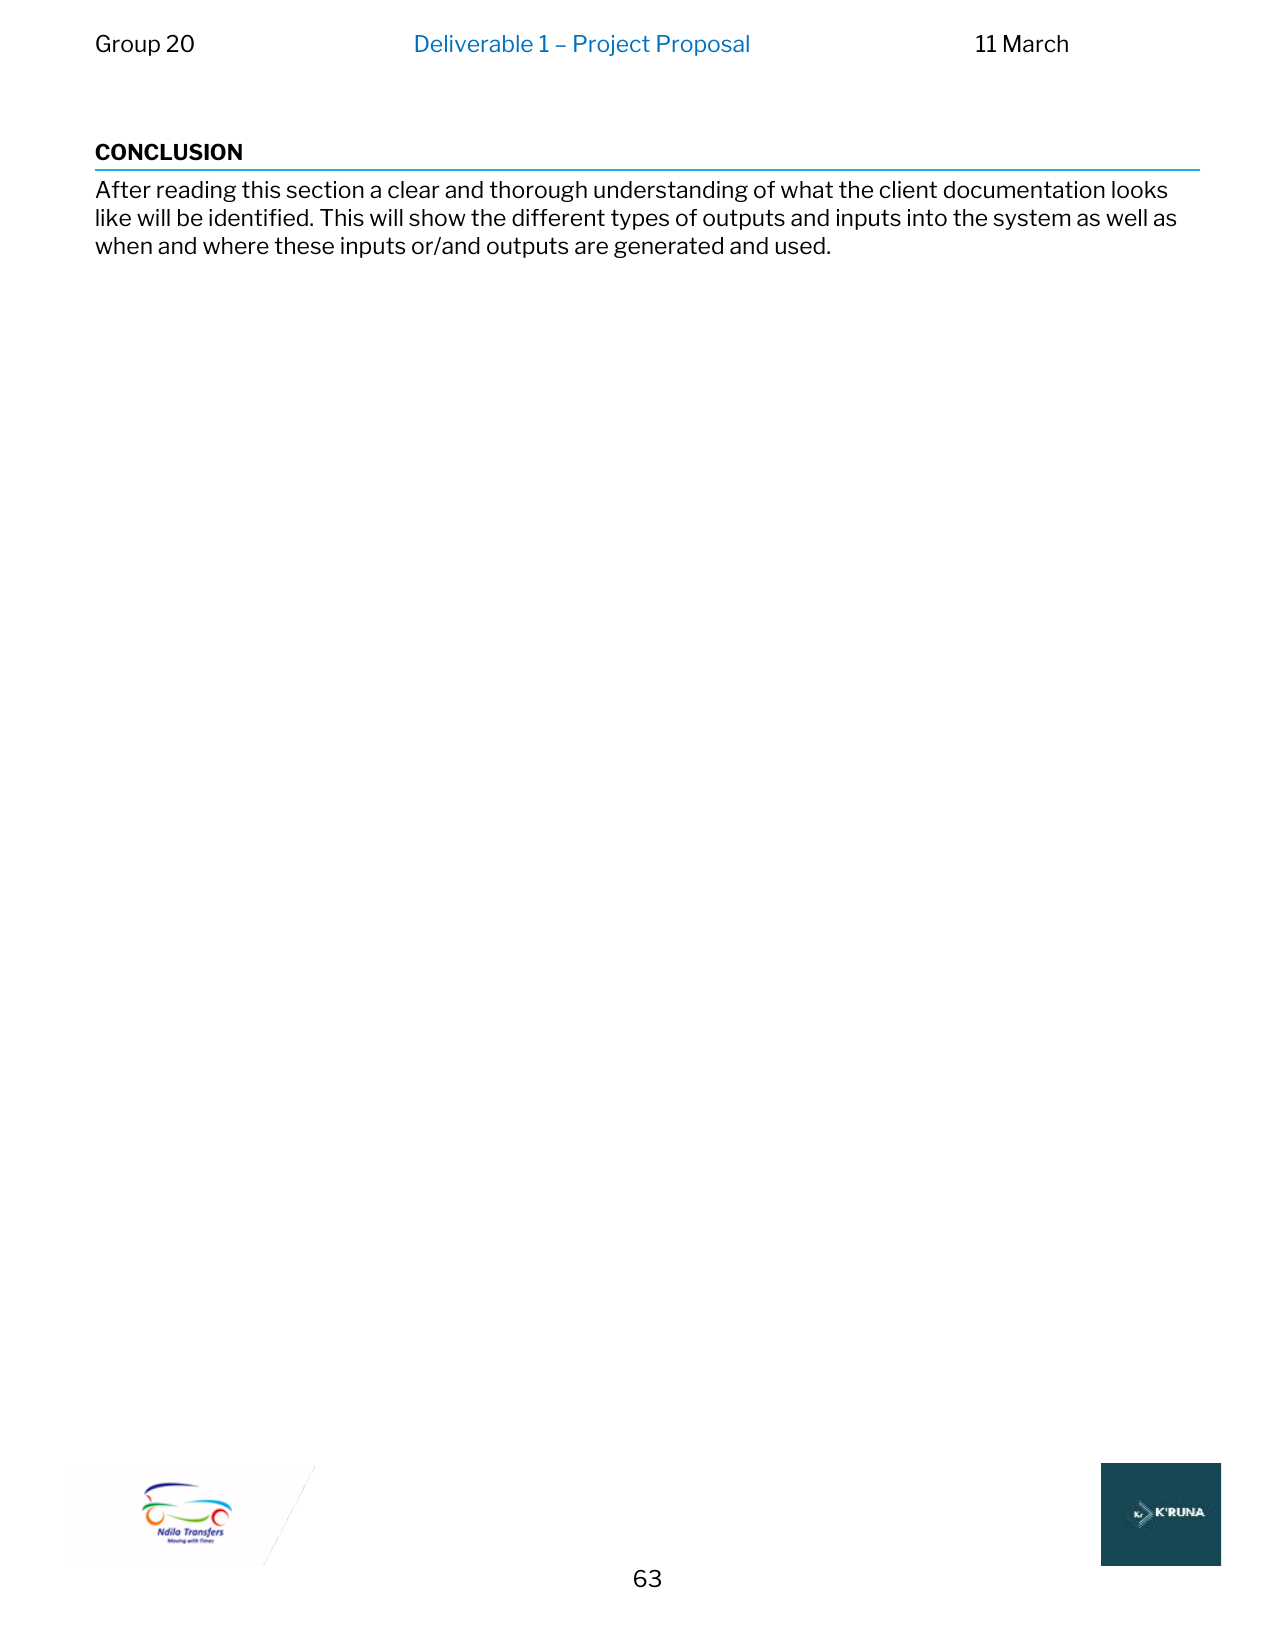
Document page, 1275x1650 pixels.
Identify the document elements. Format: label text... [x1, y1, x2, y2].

picture [69, 1464, 316, 1566]
subtitle conclusion [94, 134, 1200, 171]
picture [1101, 1463, 1222, 1566]
text After reading this section a clear and thorough understanding of what the client documentation looks like will be identified. This will show the different types of outputs and inputs into the system as well as when and where these inputs or/and outputs are generated and used. [94, 176, 1200, 260]
